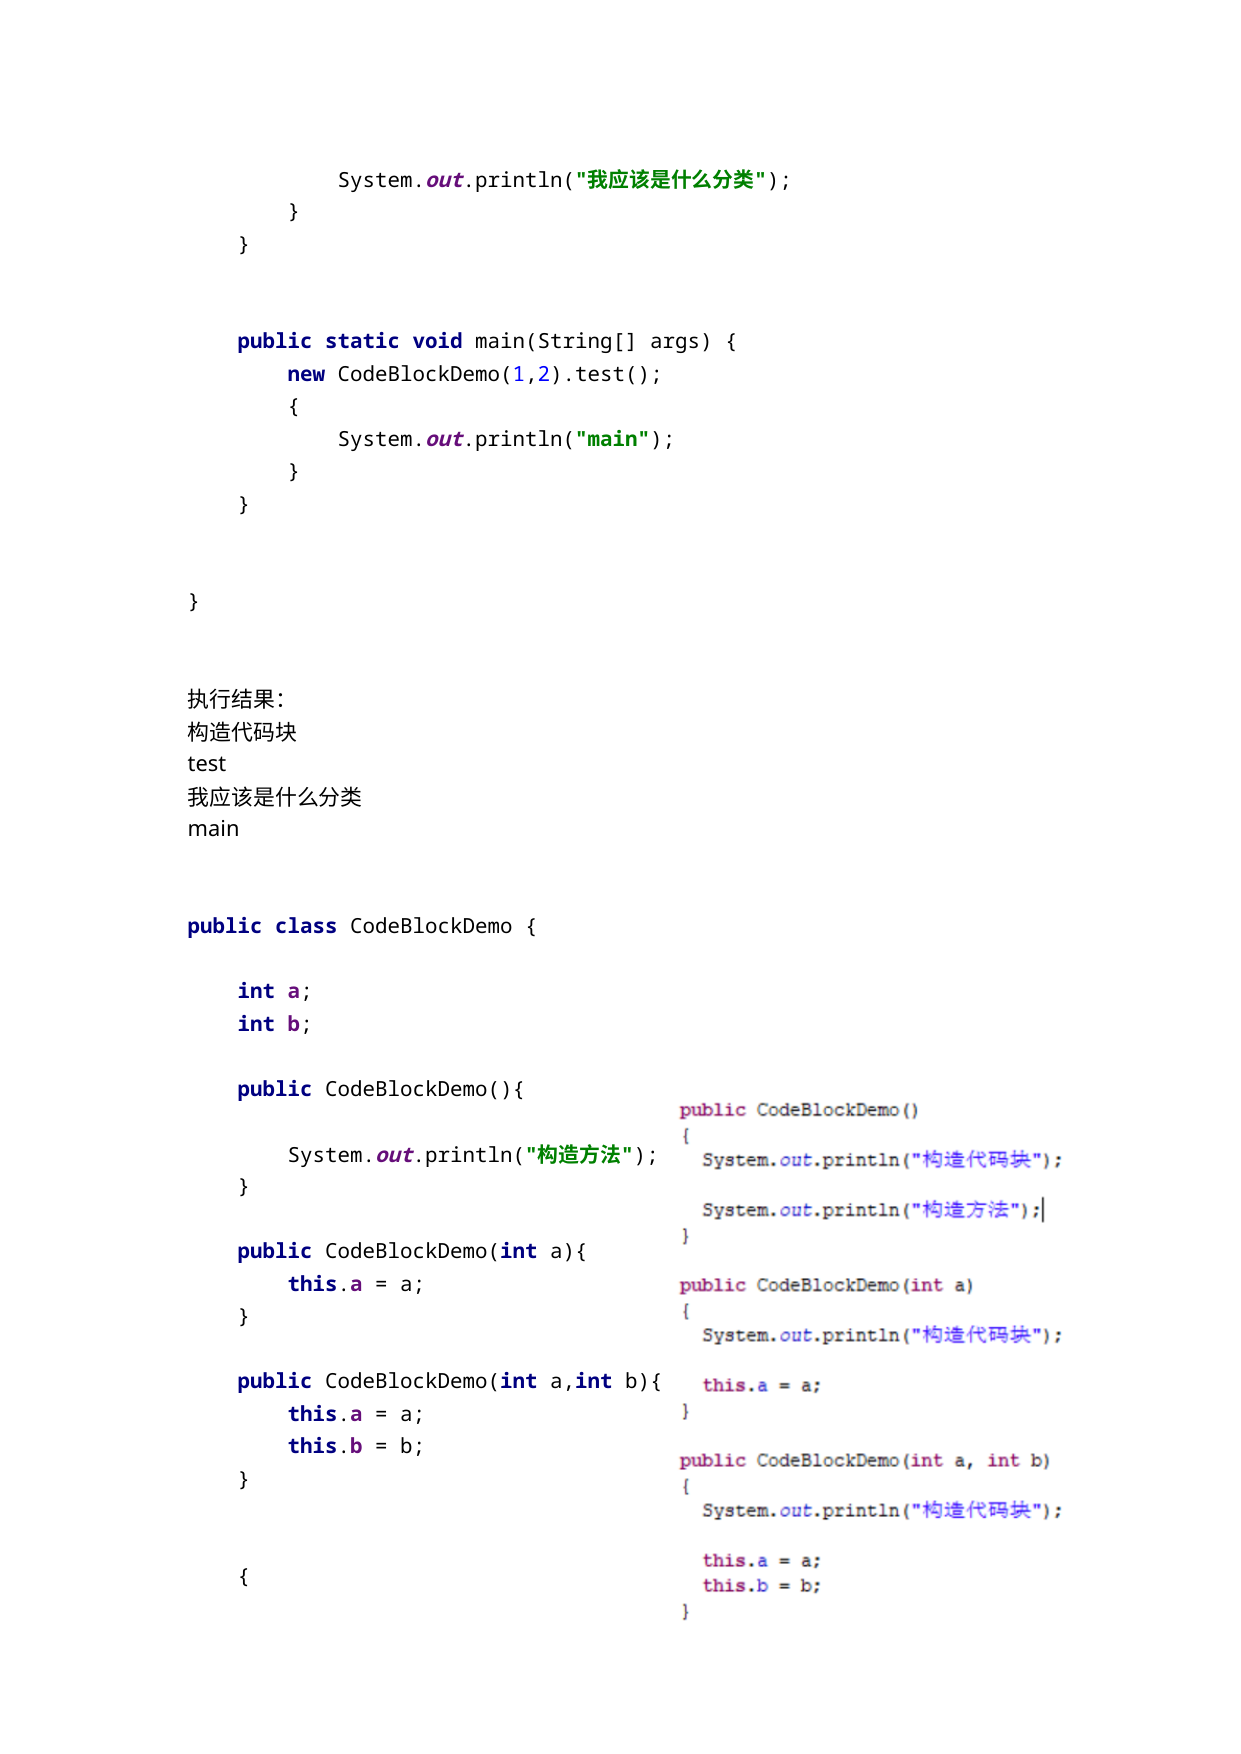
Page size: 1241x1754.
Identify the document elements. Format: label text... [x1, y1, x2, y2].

text 构造代码块 [187, 714, 1053, 747]
text test [187, 747, 1053, 779]
text 我应该是什么分类 [187, 779, 1053, 812]
text main [187, 812, 1053, 844]
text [187, 162, 1053, 617]
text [187, 909, 1053, 1592]
text 执行结果： [187, 682, 1053, 714]
